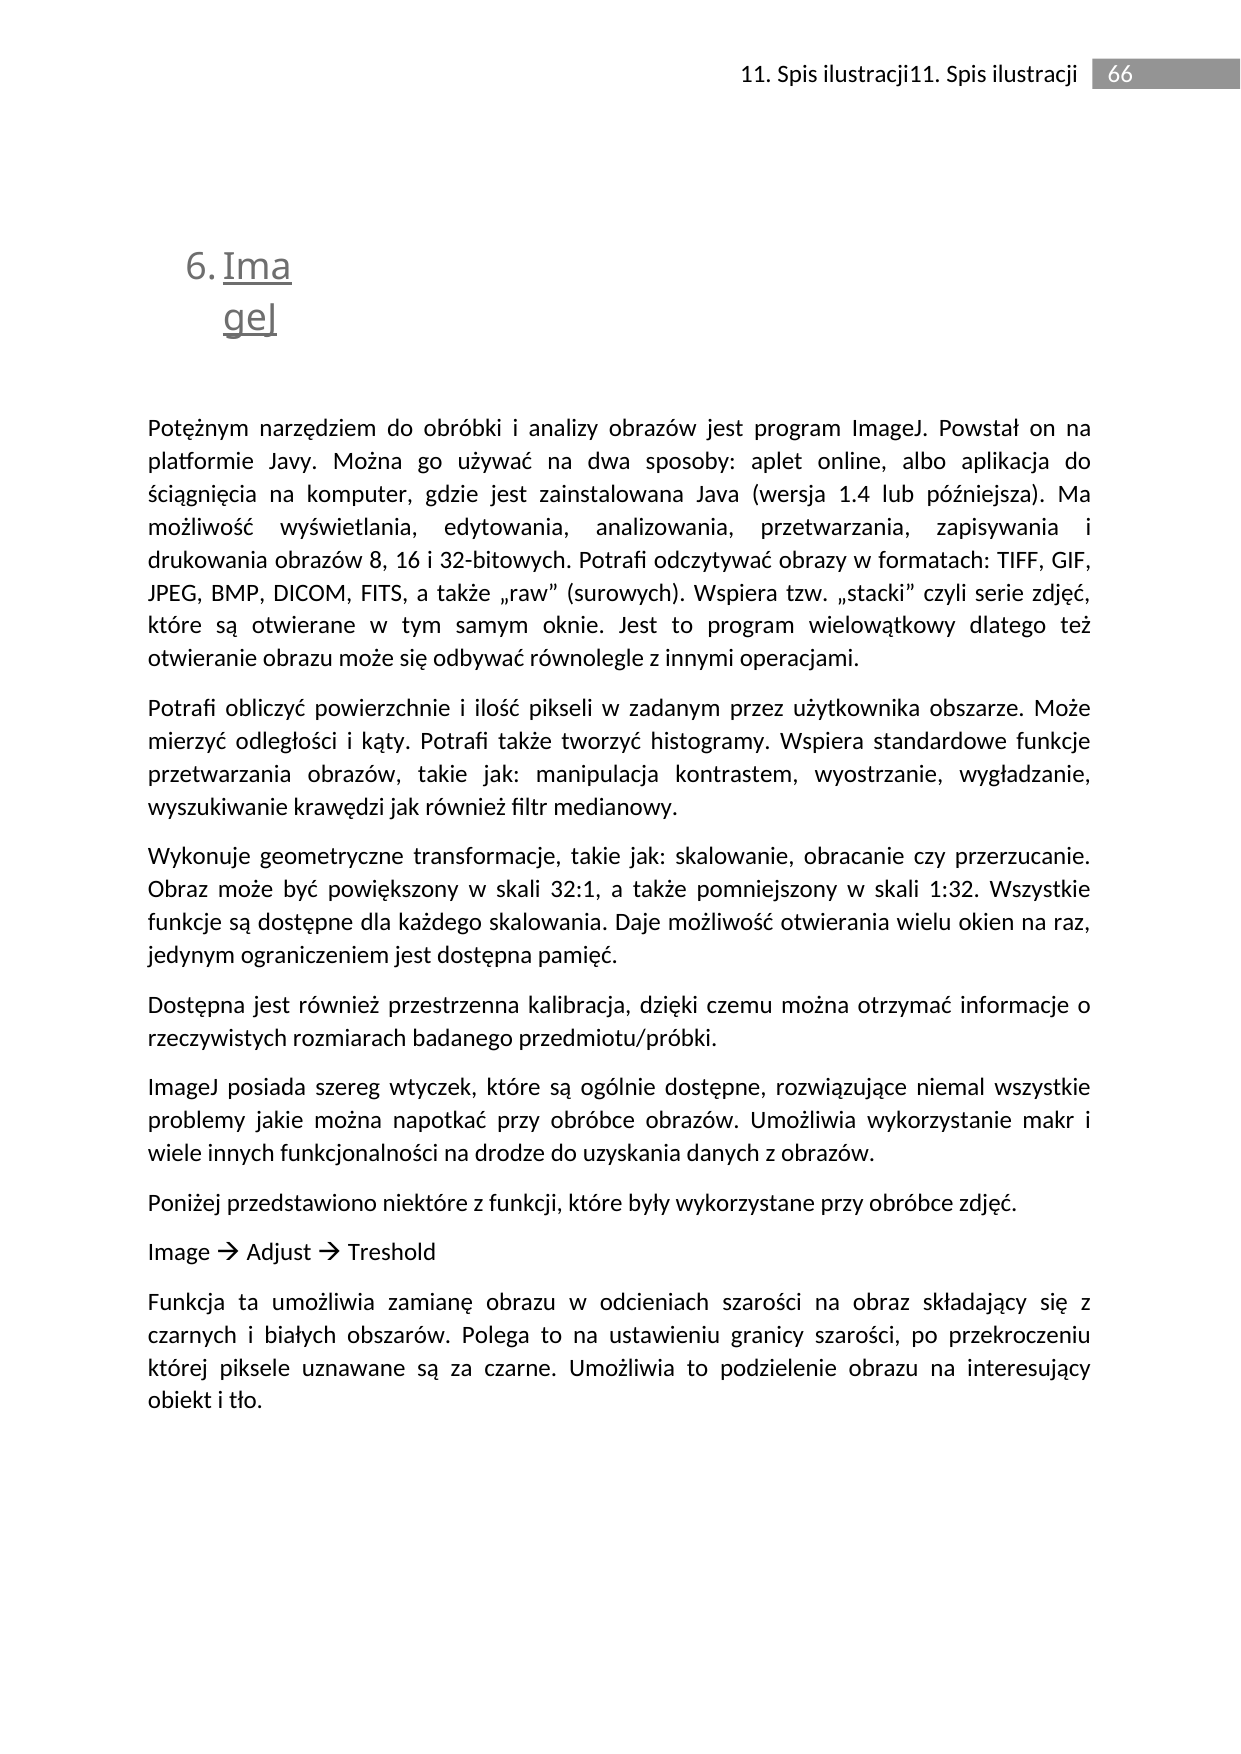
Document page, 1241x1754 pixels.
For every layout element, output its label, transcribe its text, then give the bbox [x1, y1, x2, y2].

text Wykonuje geometryczne transformacje, takie jak: skalowanie, obracanie czy przerzucanie. Obraz może być powiększony w skali 32:1, a także pomniejszony w skali 1:32. Wszystkie funkcje są dostępne dla każdego skalowania. Daje możliwość otwierania wielu okien na raz, jedynym ograniczeniem jest dostępna pamięć. [148, 841, 1092, 970]
text Potężnym narzędziem do obróbki i analizy obrazów jest program ImageJ. Powstał on na platformie Javy. Można go używać na dwa sposoby: aplet online, albo aplikacja do ściągnięcia na komputer, gdzie jest zainstalowana Java (wersja 1.4 lub późniejsza). Ma możliwość wyświetlania, edytowania, analizowania, przetwarzania, zapisywania i drukowania obrazów 8, 16 i 32-bitowych. Potrafi odczytywać obrazy w formatach: TIFF, GIF, JPEG, BMP, DICOM, FITS, a także „raw” (surowych). Wspiera tzw. „stacki” czyli serie zdjęć, które są otwierane w tym samym oknie. Jest to program wielowątkowy dlatego też otwieranie obrazu może się odbywać równolegle z innymi operacjami. [148, 412, 1092, 673]
text Funkcja ta umożliwia zamianę obrazu w odcieniach szarości na obraz składający się z czarnych i białych obszarów. Polega to na ustawieniu granicy szarości, po przekroczeniu której piksele uznawane są za czarne. Umożliwia to podzielenie obrazu na interesujący obiekt i tło. [148, 1286, 1092, 1415]
text Poniżej przedstawiono niektóre z funkcji, które były wykorzystane przy obróbce zdjęć. [148, 1187, 1092, 1217]
text ImageJ posiada szereg wtyczek, które są ogólnie dostępne, rozwiązujące niemal wszystkie problemy jakie można napotkać przy obróbce obrazów. Umożliwia wykorzystanie makr i wiele innych funkcjonalności na drodze do uzyskania danych z obrazów. [148, 1071, 1092, 1168]
subtitle ImageJ [185, 239, 308, 341]
text Dostępna jest również przestrzenna kalibracja, dzięki czemu można otrzymać informacje o rzeczywistych rozmiarach badanego przedmiotu/próbki. [148, 989, 1092, 1052]
text Image Adjust Treshold [148, 1236, 1092, 1267]
text Potrafi obliczyć powierzchnie i ilość pikseli w zadanym przez użytkownika obszarze. Może mierzyć odległości i kąty. Potrafi także tworzyć histogramy. Wspiera standardowe funkcje przetwarzania obrazów, takie jak: manipulacja kontrastem, wyostrzanie, wygładzanie, wyszukiwanie krawędzi jak również filtr medianowy. [148, 692, 1092, 821]
